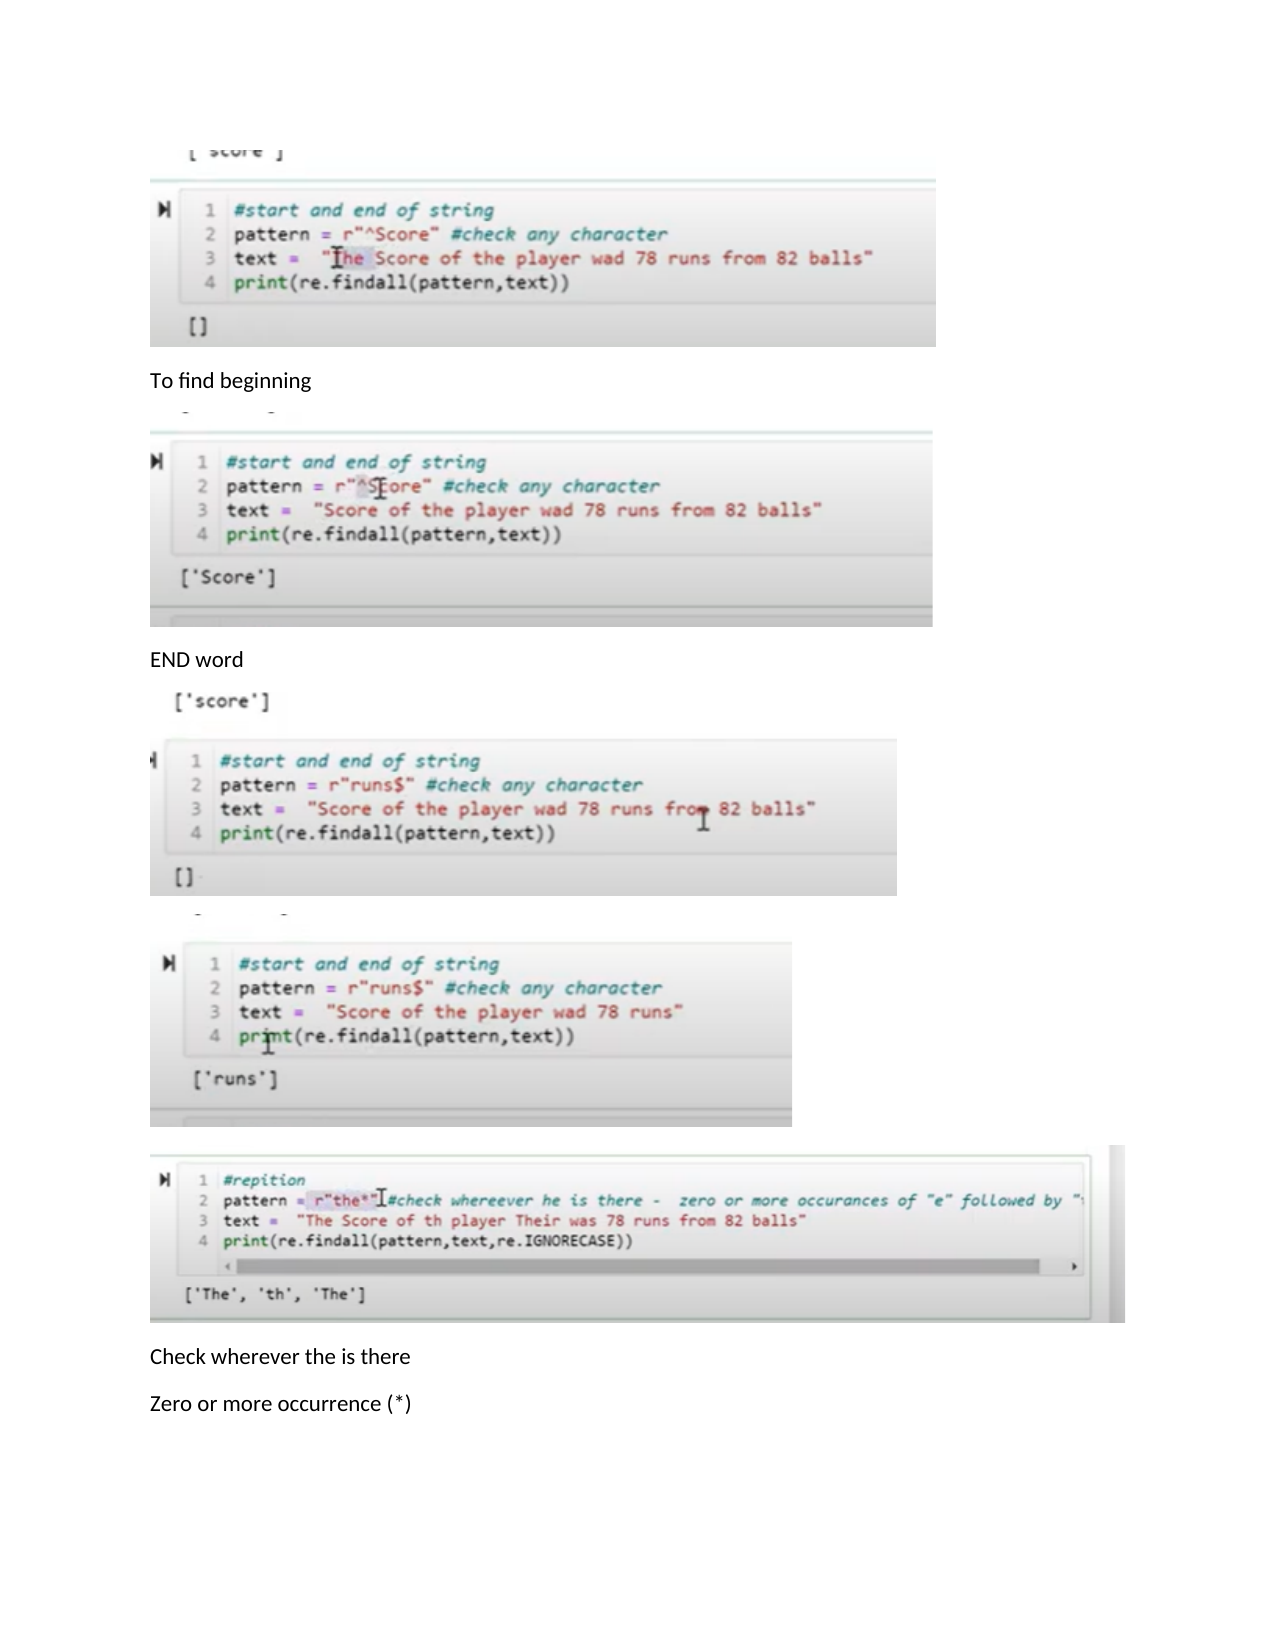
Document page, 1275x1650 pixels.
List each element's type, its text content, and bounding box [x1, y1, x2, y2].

text To find beginning [150, 366, 1125, 394]
picture [150, 692, 897, 896]
picture [150, 1145, 1125, 1323]
picture [150, 412, 933, 627]
picture [150, 914, 793, 1127]
text END word [150, 646, 1125, 673]
picture [150, 150, 936, 347]
text Zero or more occurrence (*) [150, 1389, 1125, 1417]
text Check wherever the is there [150, 1342, 1125, 1370]
